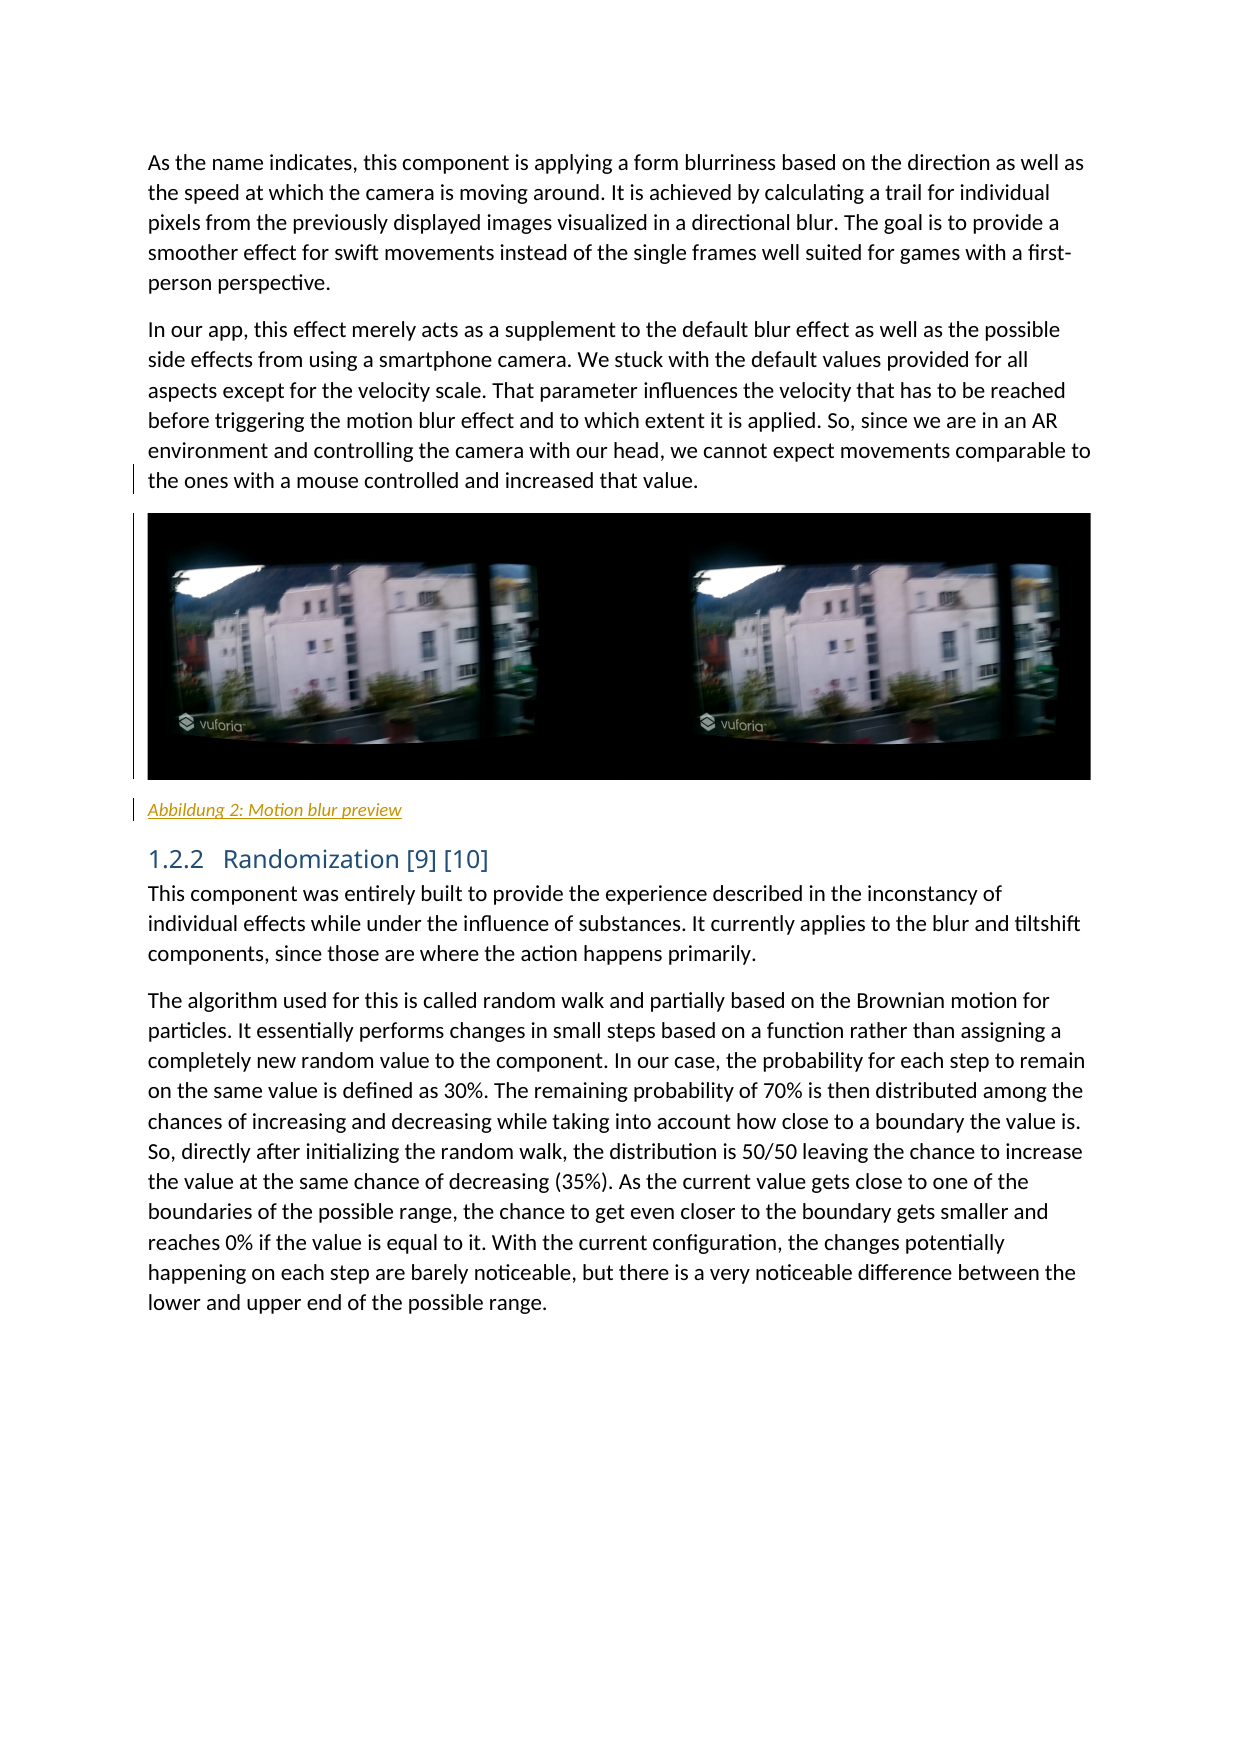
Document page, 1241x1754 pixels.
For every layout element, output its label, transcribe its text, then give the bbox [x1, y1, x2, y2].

text This component was entirely built to provide the experience described in the inconstancy of individual effects while under the influence of substances. It currently applies to the blur and tiltshift components, since those are where the action happens primarily. [148, 879, 1093, 967]
text In our app, this effect merely acts as a supplement to the default blur effect as well as the possible side effects from using a smartphone camera. We stuck with the default values provided for all aspects except for the velocity scale. That parameter influences the velocity that has to be reached before triggering the motion blur effect and to which extent it is applied. So, since we are in an AR environment and controlling the camera with our head, we cannot expect movements comparable to the ones with a mouse controlled and increased that value. [148, 315, 1093, 494]
text As the name indicates, this component is applying a form blurriness based on the direction as well as the speed at which the camera is moving around. It is achieved by calculating a trail for individual pixels from the previously displayed images visualized in a directional blur. The goal is to provide a smoother effect for swift movements instead of the single frames well suited for games with a first-person perspective. [148, 148, 1093, 296]
text The algorithm used for this is called random walk and partially based on the Brownian motion for particles. It essentially performs changes in small steps based on a function rather than assigning a completely new random value to the component. In our case, the probability for each step to remain on the same value is defined as 30%. The remaining probability of 70% is then distributed among the chances of increasing and decreasing while taking into account how close to a boundary the value is. So, directly after initializing the random walk, the distribution is 50/50 leaving the chance to increase the value at the same chance of decreasing (35%). As the current value gets close to one of the boundaries of the possible range, the chance to get even closer to the boundary gets smaller and reaches 0% if the value is equal to it. With the current configuration, the changes potentially happening on each step are barely noticeable, but there is a very noticeable difference between the lower and upper end of the possible range. [148, 986, 1093, 1316]
picture [147, 513, 1091, 780]
subtitle Randomization [148, 842, 1093, 876]
